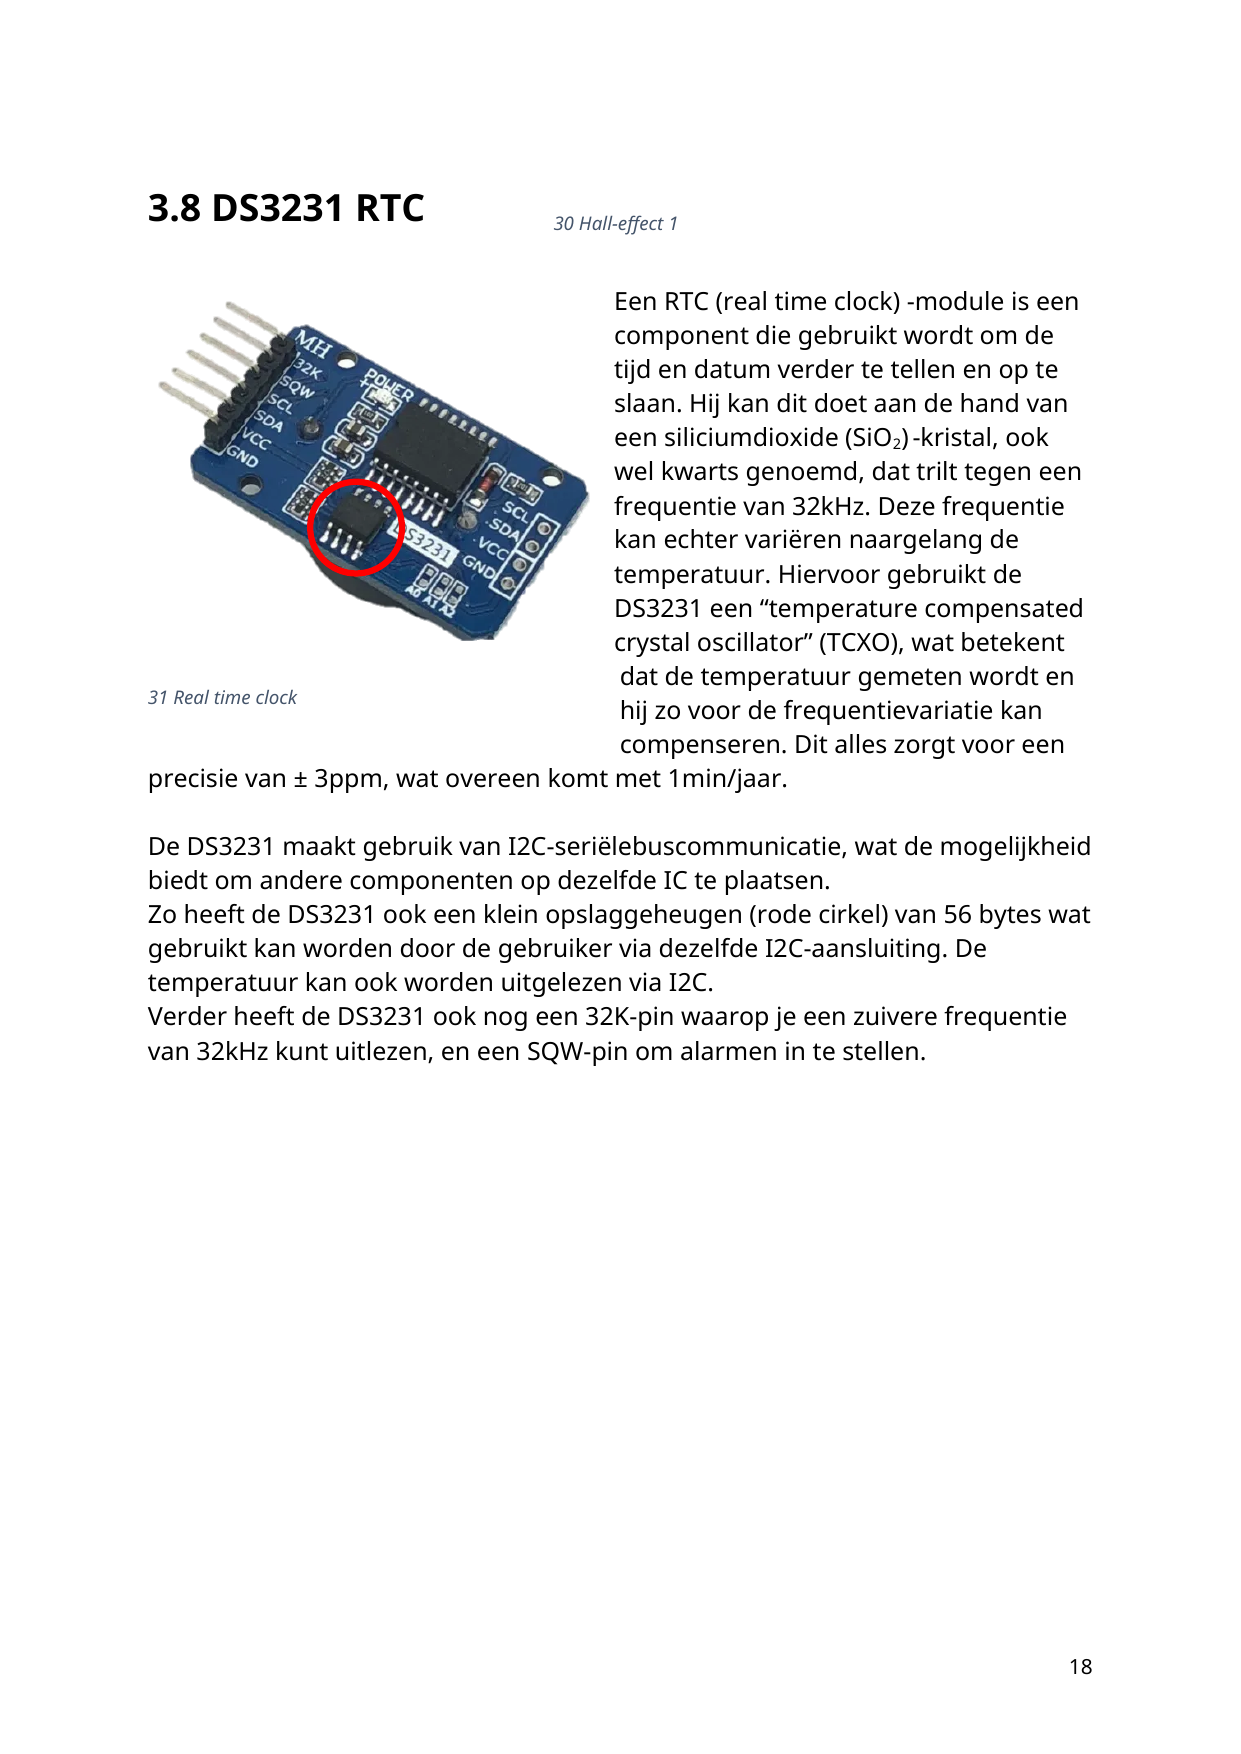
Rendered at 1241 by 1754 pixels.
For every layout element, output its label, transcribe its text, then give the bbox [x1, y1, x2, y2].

picture [147, 288, 596, 664]
subtitle 3.8 DS3231 RTC [148, 182, 1093, 233]
text Zo heeft de DS3231 ook een klein opslaggeheugen (rode cirkel) van 56 bytes wat gebruikt kan worden door de gebruiker via dezelfde I2C-aansluiting. De temperatuur kan ook worden uitgelezen via I2C. Verder heeft de DS3231 ook nog een 32K-pin waarop je een zuivere frequentie van 32kHz kunt uitlezen, en een SQW-pin om alarmen in te stellen. [148, 897, 1093, 1067]
text De DS3231 maakt gebruik van I2C-seriëlebuscommunicatie, wat de mogelijkheid biedt om andere componenten op dezelfde IC te plaatsen. [148, 829, 1093, 897]
